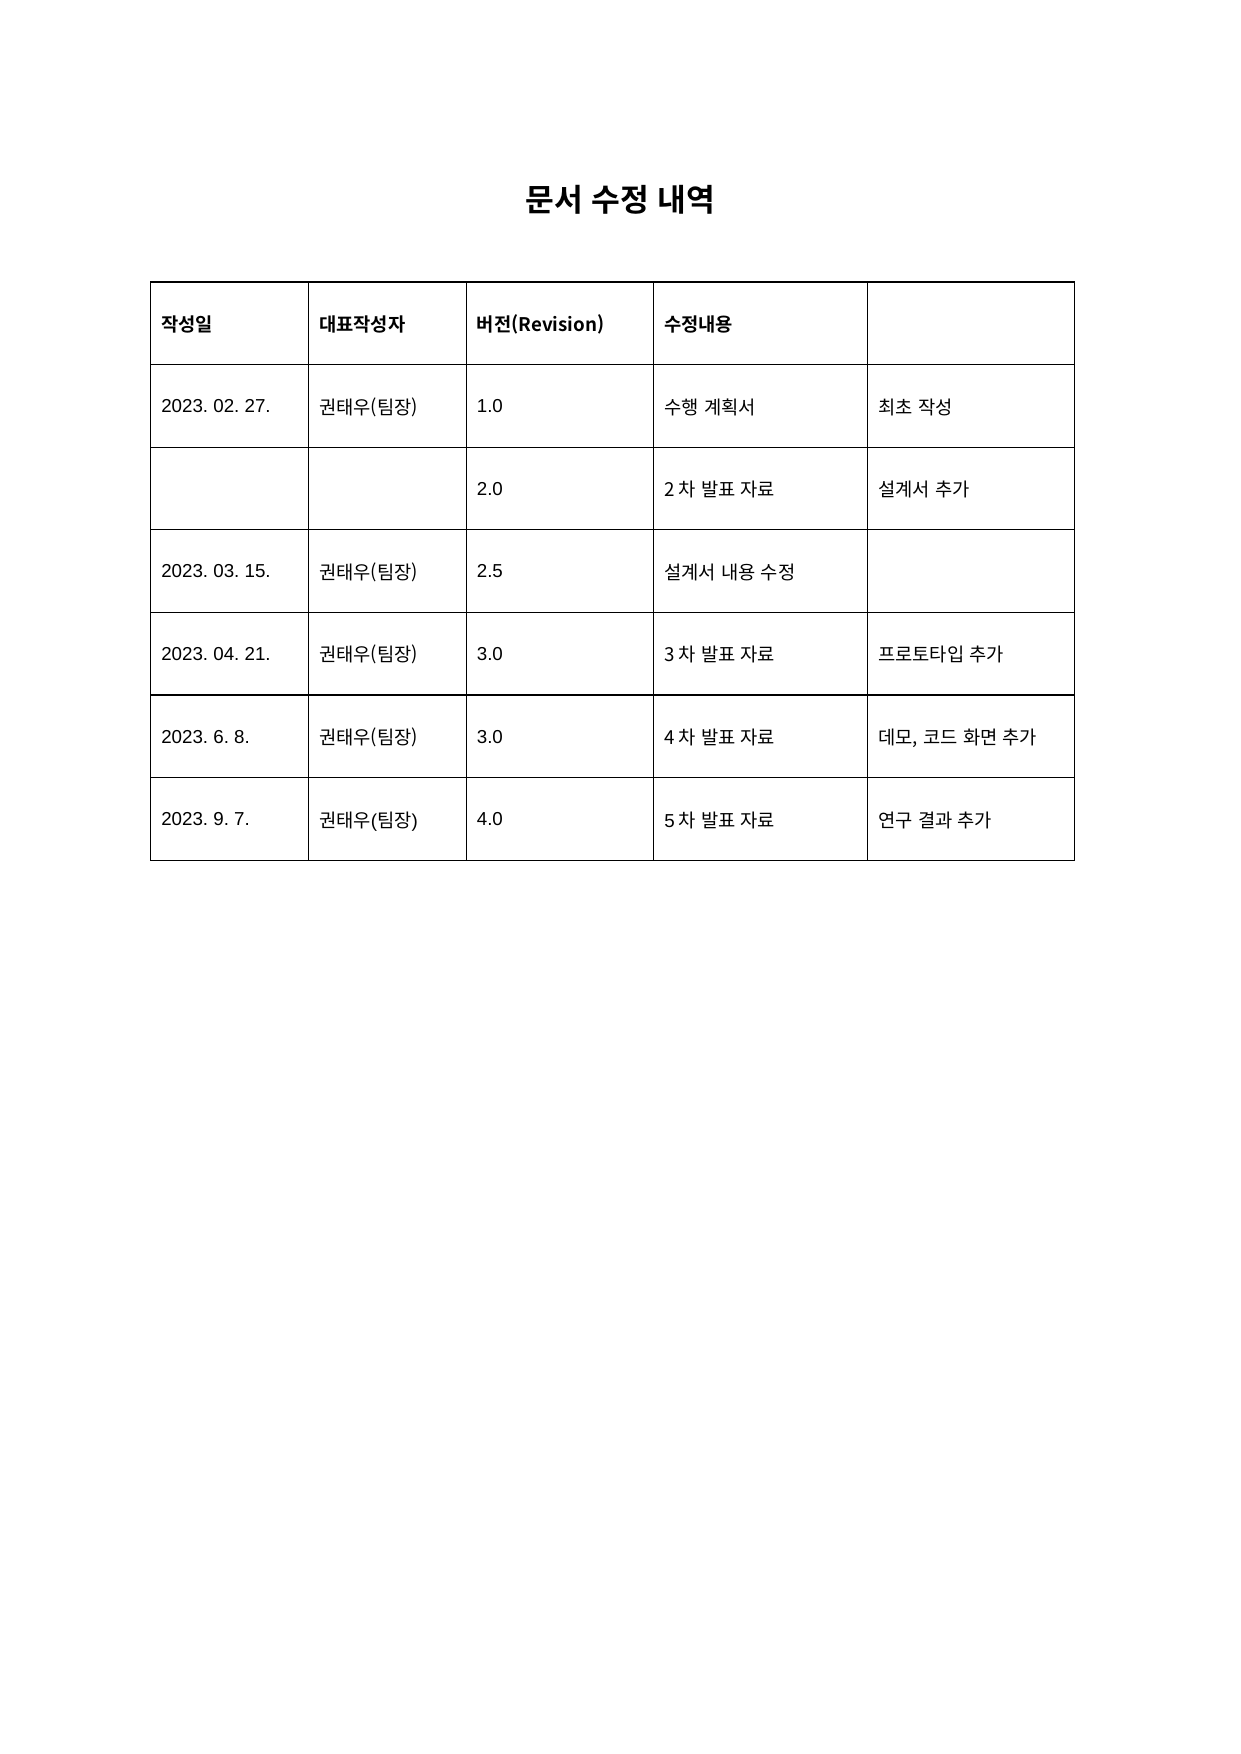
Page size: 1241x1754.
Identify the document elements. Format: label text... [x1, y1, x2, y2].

table_cell [309, 365, 466, 447]
table_cell 4.0 [467, 778, 653, 859]
table_cell 3.0 [467, 613, 653, 694]
table_header [151, 283, 308, 364]
table_cell 2023. 03. 15. [151, 530, 308, 612]
table_cell 연구 결과 추가 [868, 778, 1074, 859]
table_cell 2.5 [467, 530, 653, 612]
table_cell [868, 696, 1074, 777]
table_cell [868, 448, 1074, 529]
table_cell [654, 448, 867, 529]
table_cell [654, 365, 867, 447]
table_cell 2023. 02. 27. [151, 365, 308, 447]
table_cell [309, 530, 466, 612]
table_cell [654, 613, 867, 694]
table_cell [868, 530, 1074, 612]
table_header [309, 283, 466, 364]
table_cell 1.0 [467, 365, 653, 447]
table_cell [151, 448, 308, 529]
table_cell 5차 발표 자료 [654, 778, 867, 859]
table_cell 2023. 04. 21. [151, 613, 308, 694]
table_cell 2.0 [467, 448, 653, 529]
table_cell [868, 365, 1074, 447]
table_cell 3.0 [467, 696, 653, 777]
table_cell [309, 613, 466, 694]
table_cell [654, 530, 867, 612]
table_header [868, 283, 1074, 364]
table_cell [654, 696, 867, 777]
table_cell [309, 696, 466, 777]
table_header [654, 283, 867, 364]
table_cell 2023. 6. 8. [151, 696, 308, 777]
table_header [467, 283, 653, 364]
table_cell [309, 448, 466, 529]
table_cell 권태우(팀장) [309, 778, 466, 859]
table_cell [868, 613, 1074, 694]
table_cell 2023. 9. 7. [151, 778, 308, 859]
